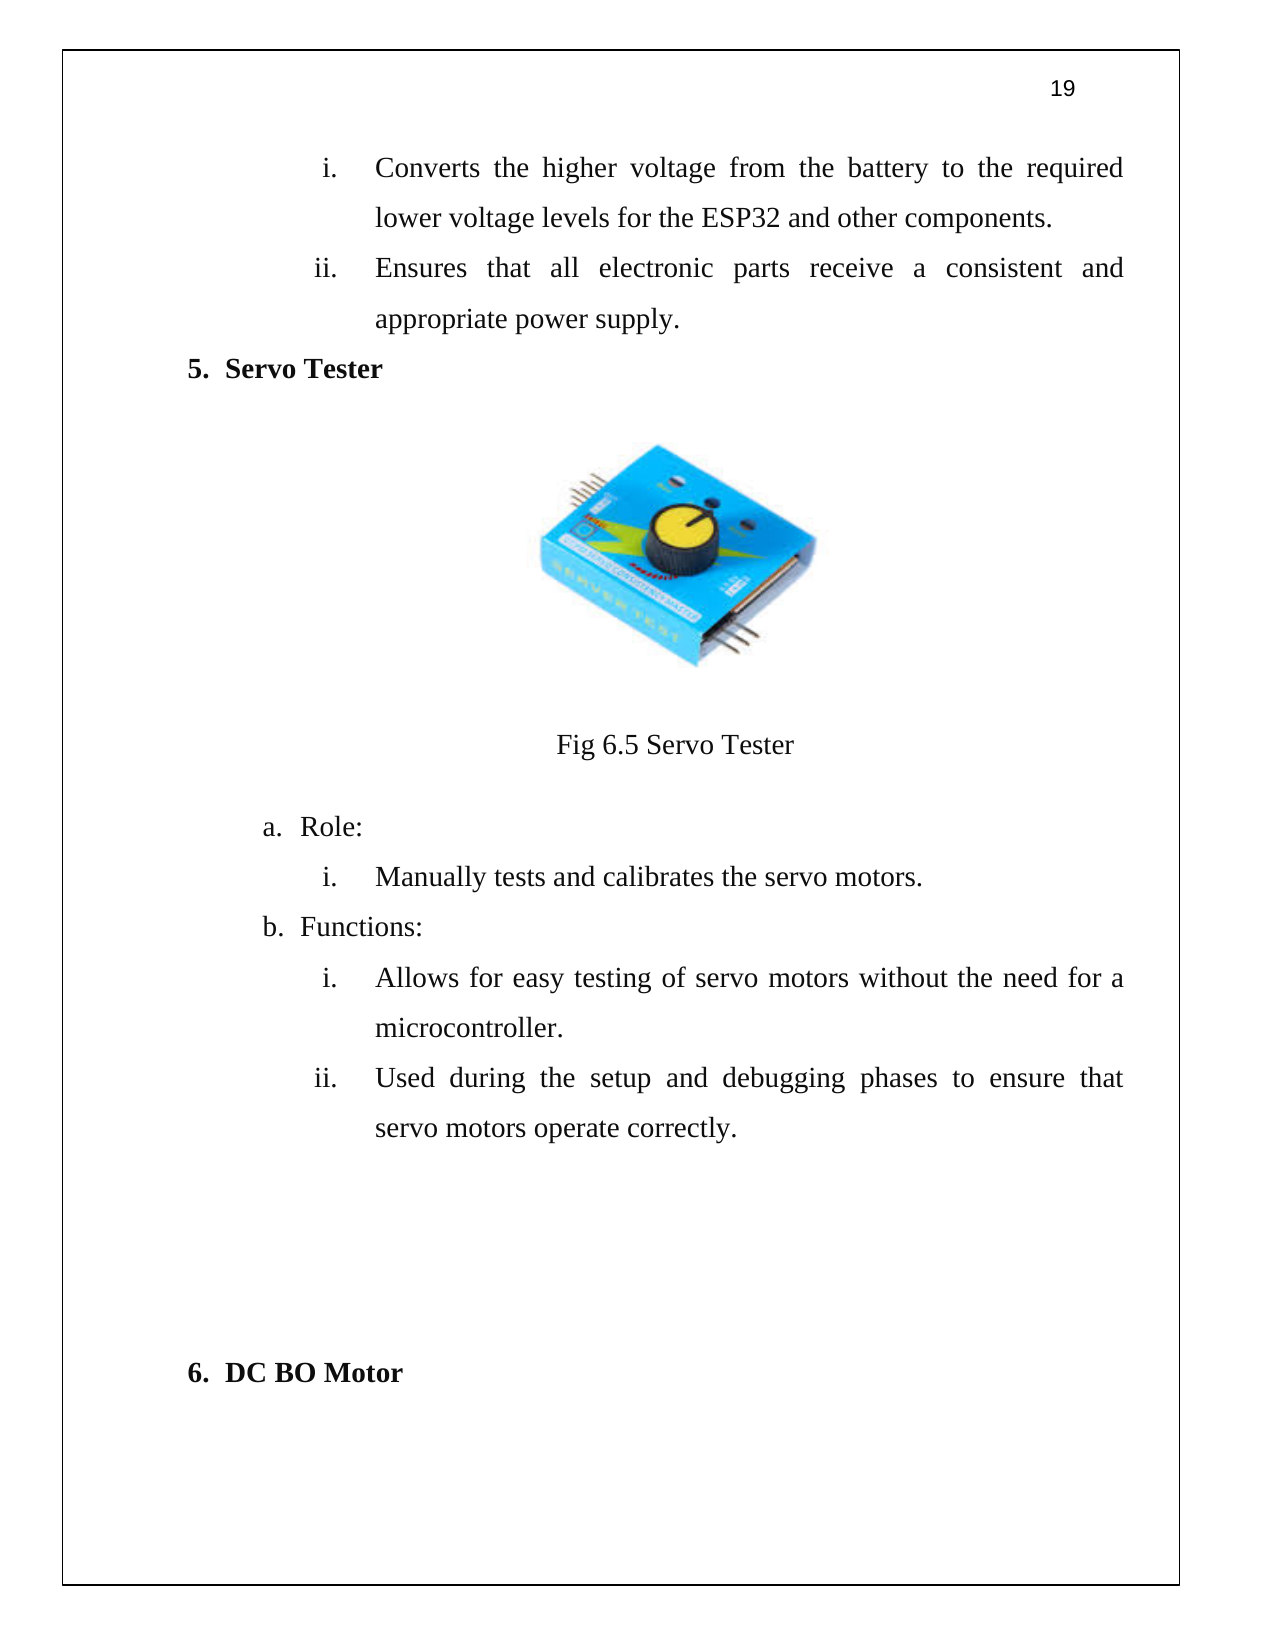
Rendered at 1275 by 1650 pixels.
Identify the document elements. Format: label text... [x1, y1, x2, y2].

list Role: [262, 809, 1125, 842]
list Ensures that all electronic parts receive a consistent and appropriate power supply. [337, 251, 1125, 334]
list Converts the higher voltage from the battery to the required lower voltage levels for the ESP32 and other components. [337, 150, 1125, 234]
text Fig 6.5 Servo Tester [225, 727, 1125, 761]
list Used during the setup and debugging phases to ensure that servo motors operate correctly. [337, 1060, 1125, 1144]
list DC BO Motor [187, 1355, 1125, 1389]
list Functions: [262, 909, 1125, 943]
list Manually tests and calibrates the servo motors. [337, 859, 1125, 893]
list Servo Tester [187, 351, 1125, 385]
list Allows for easy testing of servo motors without the need for a microcontroller. [337, 960, 1125, 1043]
picture [512, 432, 838, 683]
